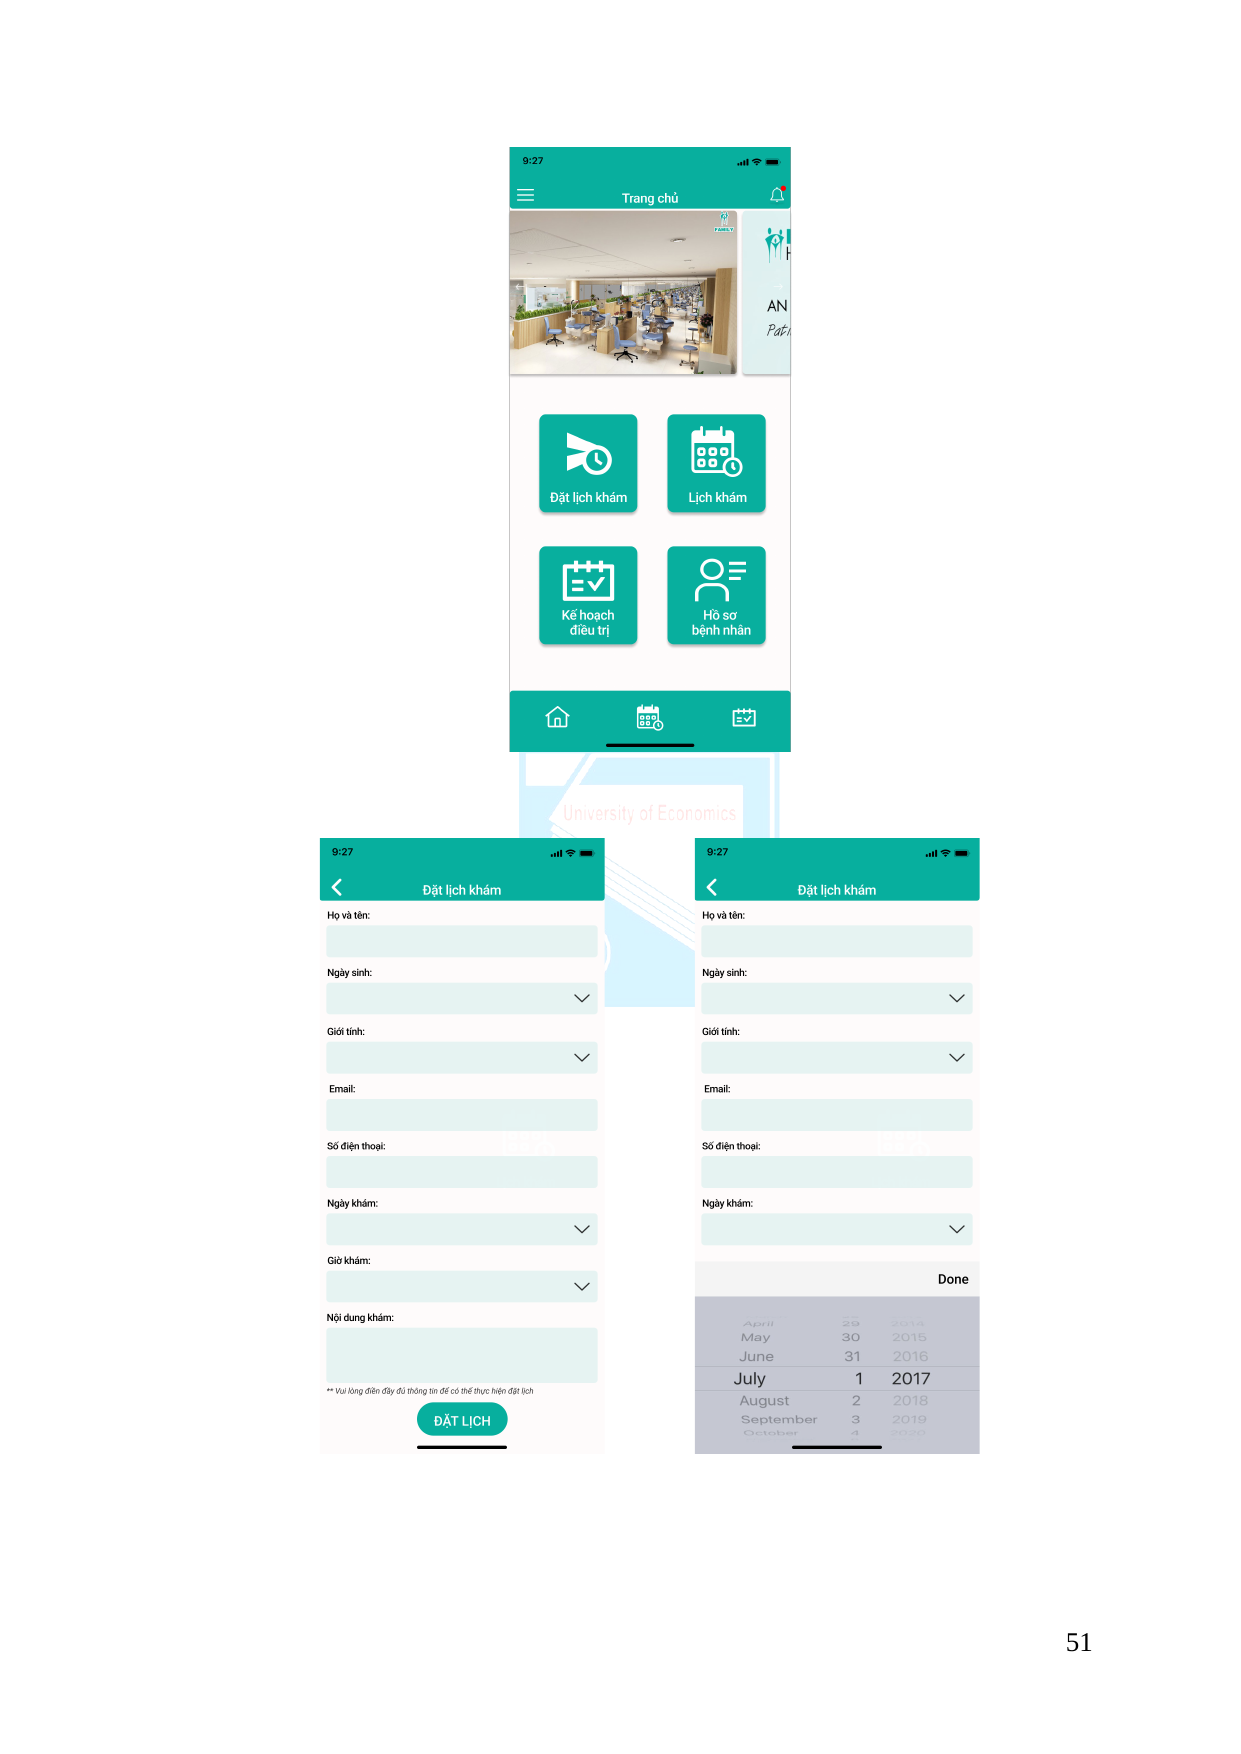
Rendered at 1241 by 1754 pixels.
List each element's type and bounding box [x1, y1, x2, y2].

picture [694, 838, 980, 1454]
picture [507, 147, 793, 752]
picture [319, 838, 605, 1454]
